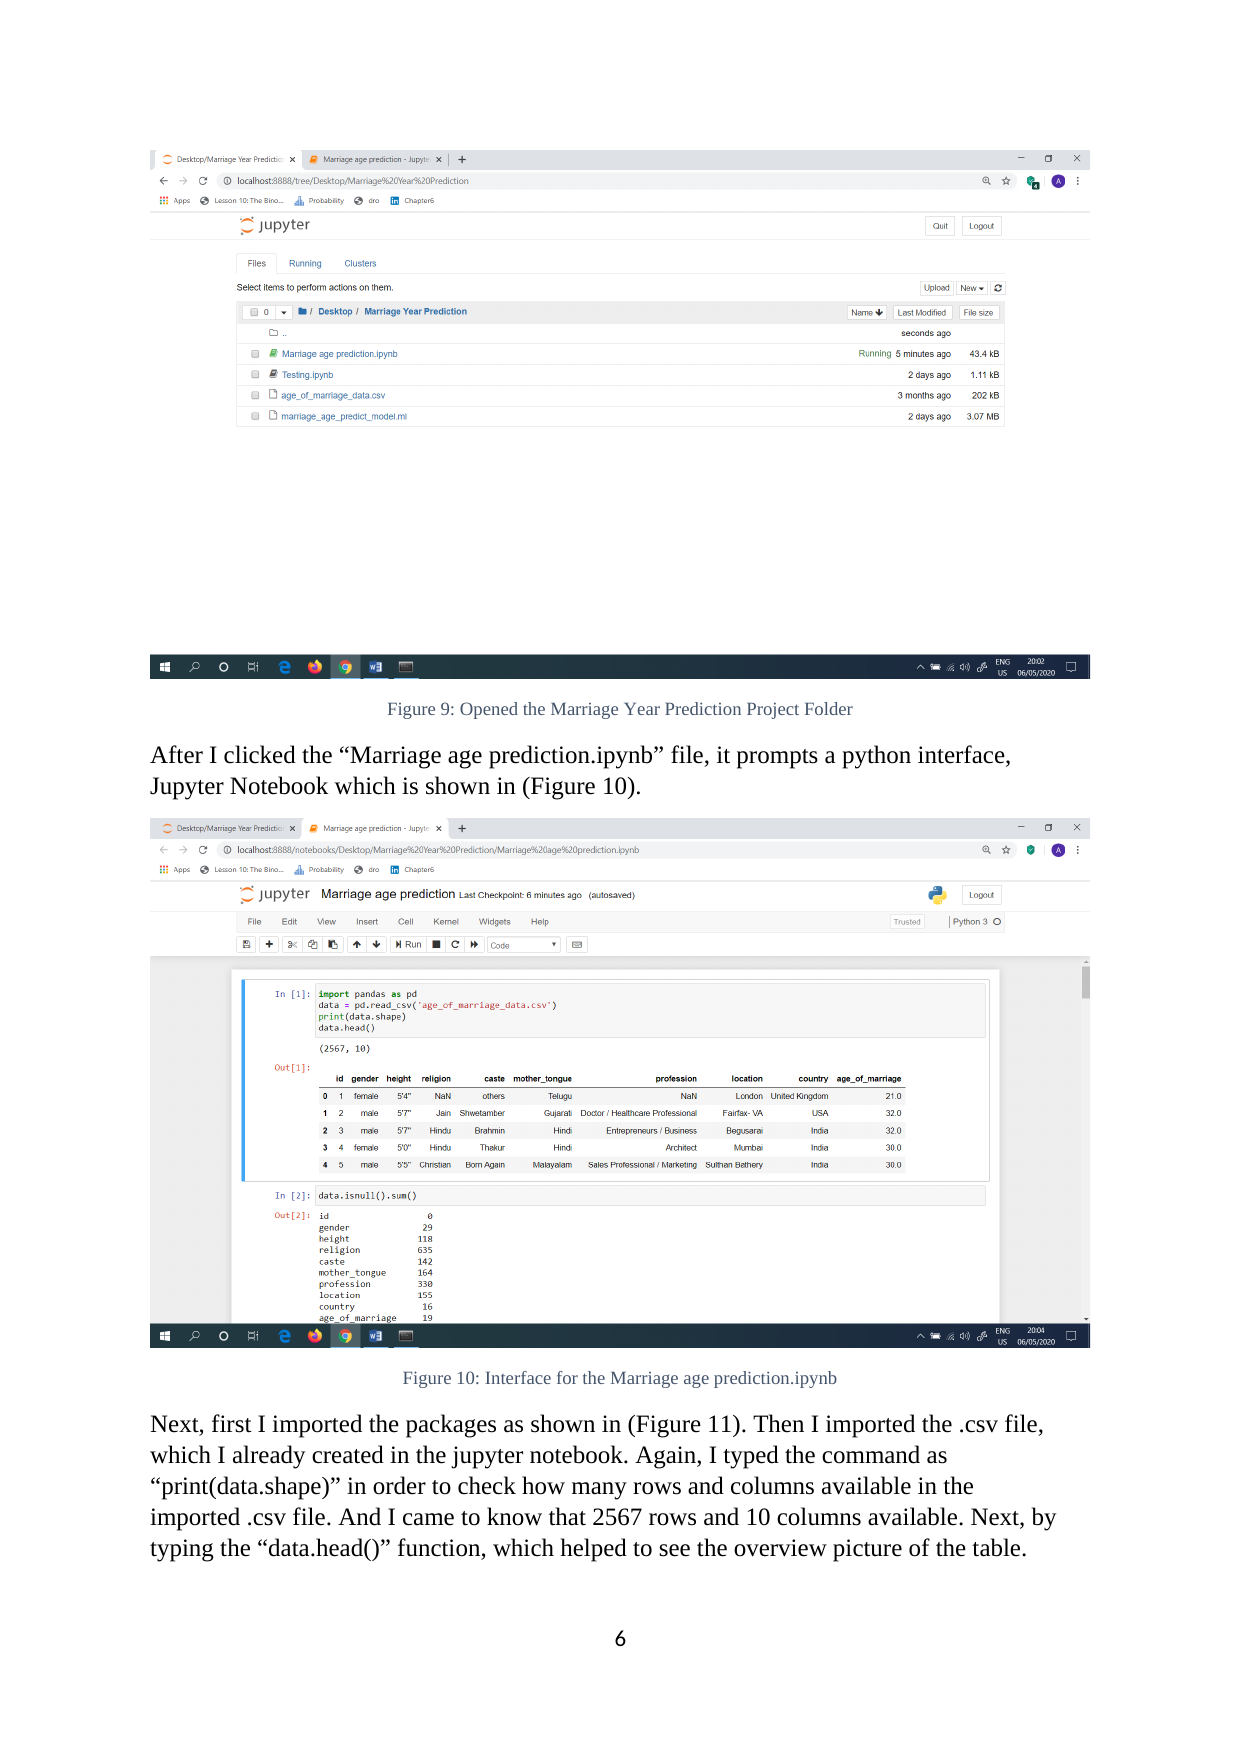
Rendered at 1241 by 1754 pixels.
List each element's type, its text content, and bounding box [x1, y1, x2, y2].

text Figure 10: Interface for the Marriage age prediction.ipynb [150, 1367, 1090, 1388]
text After I clicked the “Marriage age prediction.ipynb” file, it prompts a python interface, Jupyter Notebook which is shown in (Figure 10). [150, 740, 1090, 800]
picture [150, 818, 1091, 1348]
text Next, first I imported the packages as shown in (Figure 11). Then I imported the .csv file, which I already created in the jupyter notebook. Again, I typed the command as “print(data.shape)” in order to check how many rows and columns available in the imported .csv file. And I came to know that 2567 rows and 10 columns available. Next, by typing the “data.head()” function, which helped to see the overview picture of the table. [150, 1409, 1090, 1562]
picture [150, 150, 1091, 679]
text Figure 9: Opened the Marriage Year Prediction Project Folder [150, 698, 1090, 719]
